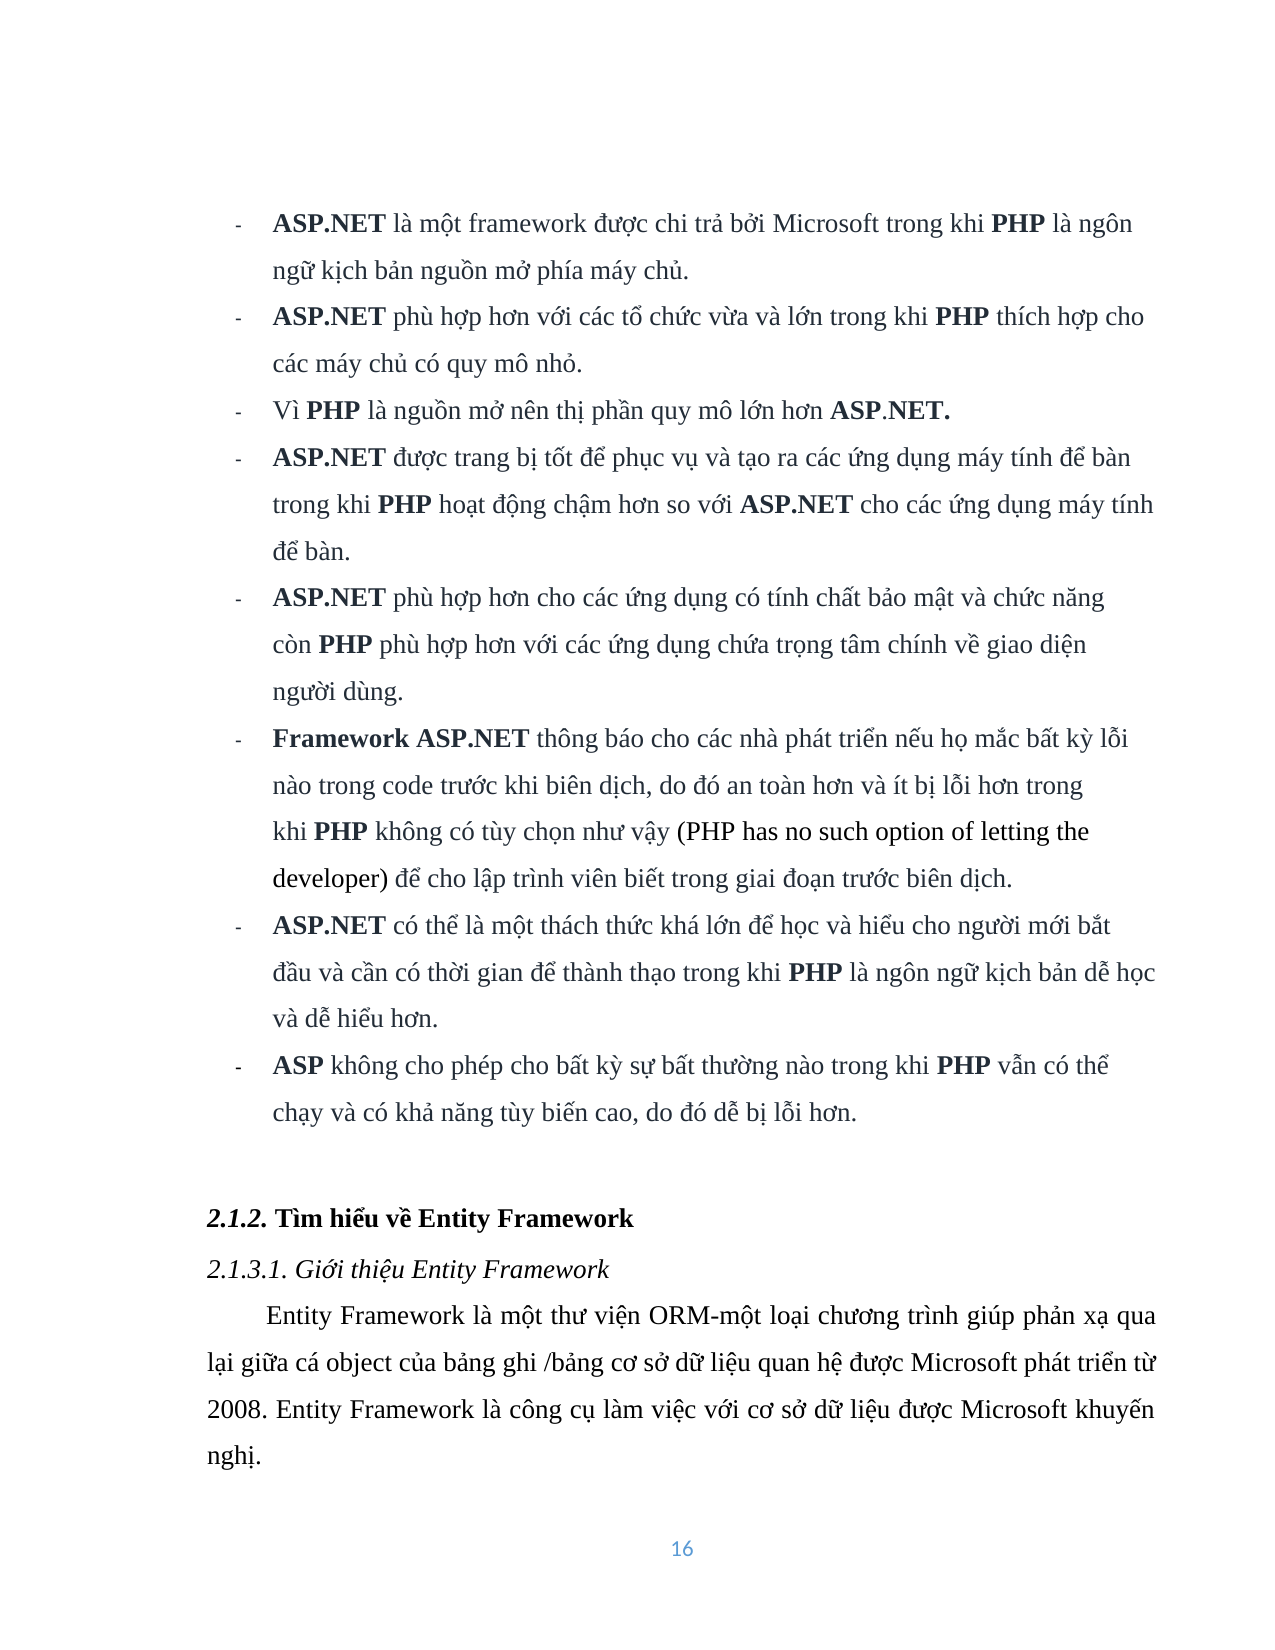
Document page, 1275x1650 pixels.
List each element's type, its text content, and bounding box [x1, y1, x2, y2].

list ASP không cho phép cho bất kỳ sự bất thường nào trong khi PHP vẫn có thể chạy và có khả năng tùy biến cao, do đó dễ bị lỗi hơn. [235, 1049, 1157, 1127]
list ASP.NET được trang bị tốt để phục vụ và tạo ra các ứng dụng máy tính để bàn trong khi PHP hoạt động chậm hơn so với ASP.NET cho các ứng dụng máy tính để bàn. [235, 441, 1157, 566]
list Framework ASP.NET thông báo cho các nhà phát triển nếu họ mắc bất kỳ lỗi nào trong code trước khi biên dịch, do đó an toàn hơn và ít bị lỗi hơn trong khi PHP không có tùy chọn như vậy (PHP has no such option of letting the developer) để cho lập trình viên biết trong giai đoạn trước biên dịch. [235, 722, 1157, 893]
subtitle 2.1.3.1. Giới thiệu Entity Framework [207, 1253, 1157, 1284]
text Entity Framework là một thư viện ORM-một loại chương trình giúp phản xạ qua lại giữa cá object của bảng ghi /bảng cơ sở dữ liệu quan hệ được Microsoft phát triển từ 2008. Entity Framework là công cụ làm việc với cơ sở dữ liệu được Microsoft khuyến nghị. [207, 1299, 1157, 1471]
list ASP.NET là một framework được chi trả bởi Microsoft trong khi PHP là ngôn ngữ kịch bản nguồn mở phía máy chủ. [235, 207, 1157, 285]
subtitle 2.1.2. Tìm hiểu về Entity Framework [207, 1202, 1157, 1233]
list Vì PHP là nguồn mở nên thị phần quy mô lớn hơn ASP.NET. [235, 394, 1157, 426]
list ASP.NET có thể là một thách thức khá lớn để học và hiểu cho người mới bắt đầu và cần có thời gian để thành thạo trong khi PHP là ngôn ngữ kịch bản dễ học và dễ hiểu hơn. [235, 909, 1157, 1034]
list ASP.NET phù hợp hơn với các tổ chức vừa và lớn trong khi PHP thích hợp cho các máy chủ có quy mô nhỏ. [235, 300, 1157, 378]
list ASP.NET phù hợp hơn cho các ứng dụng có tính chất bảo mật và chức năng còn PHP phù hợp hơn với các ứng dụng chứa trọng tâm chính về giao diện người dùng. [235, 582, 1157, 706]
